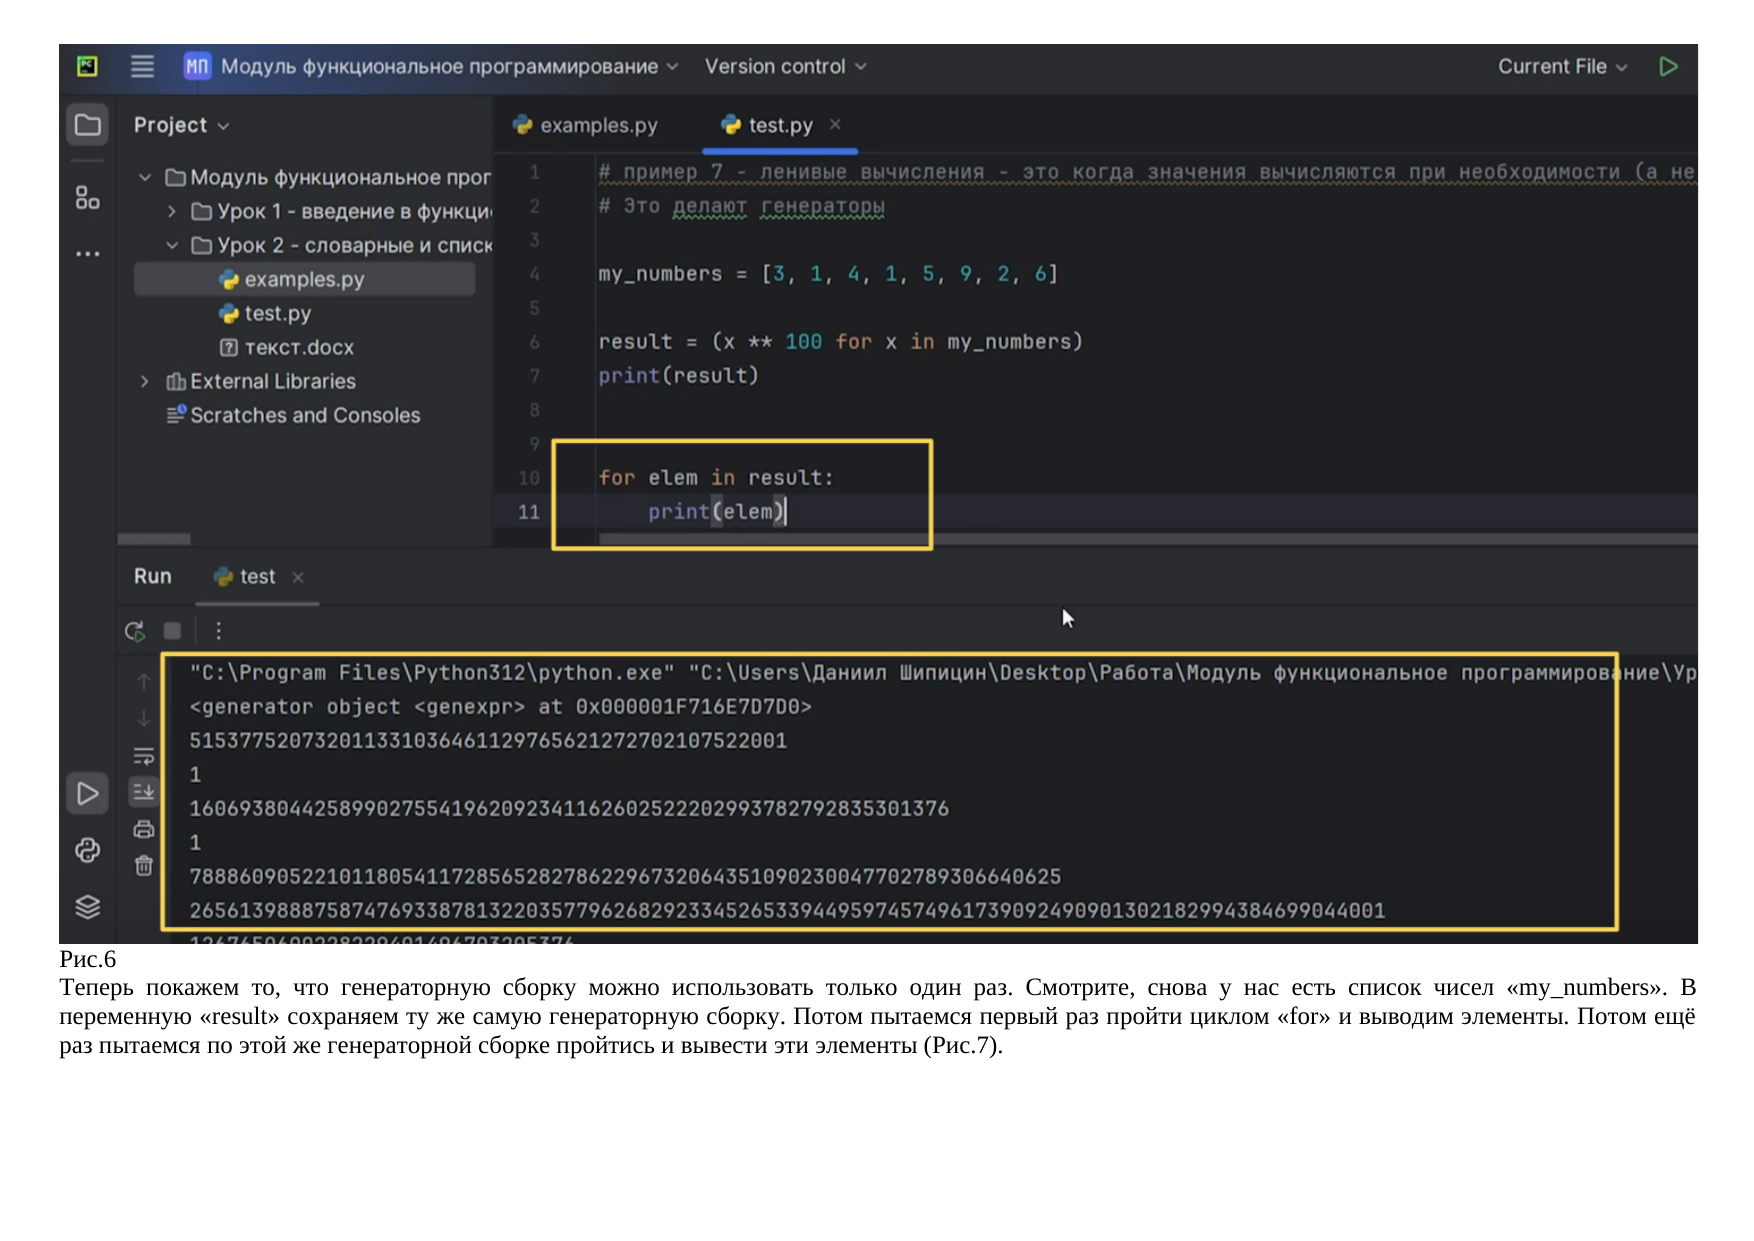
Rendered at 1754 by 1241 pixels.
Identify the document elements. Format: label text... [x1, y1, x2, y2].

text Теперь покажем то, что генераторную сборку можно использовать только один раз. Смотрите, снова у нас есть список чисел «my_numbers». В переменную «result» сохраняем ту же самую генераторную сборку. Потом пытаемся первый раз пройти циклом «for» и выводим элементы. Потом ещё раз пытаемся по этой же генераторной сборке пройтись и вывести эти элементы (Рис.7). [59, 972, 1698, 1059]
picture [59, 44, 1699, 944]
text Рис.6 [59, 944, 1698, 972]
